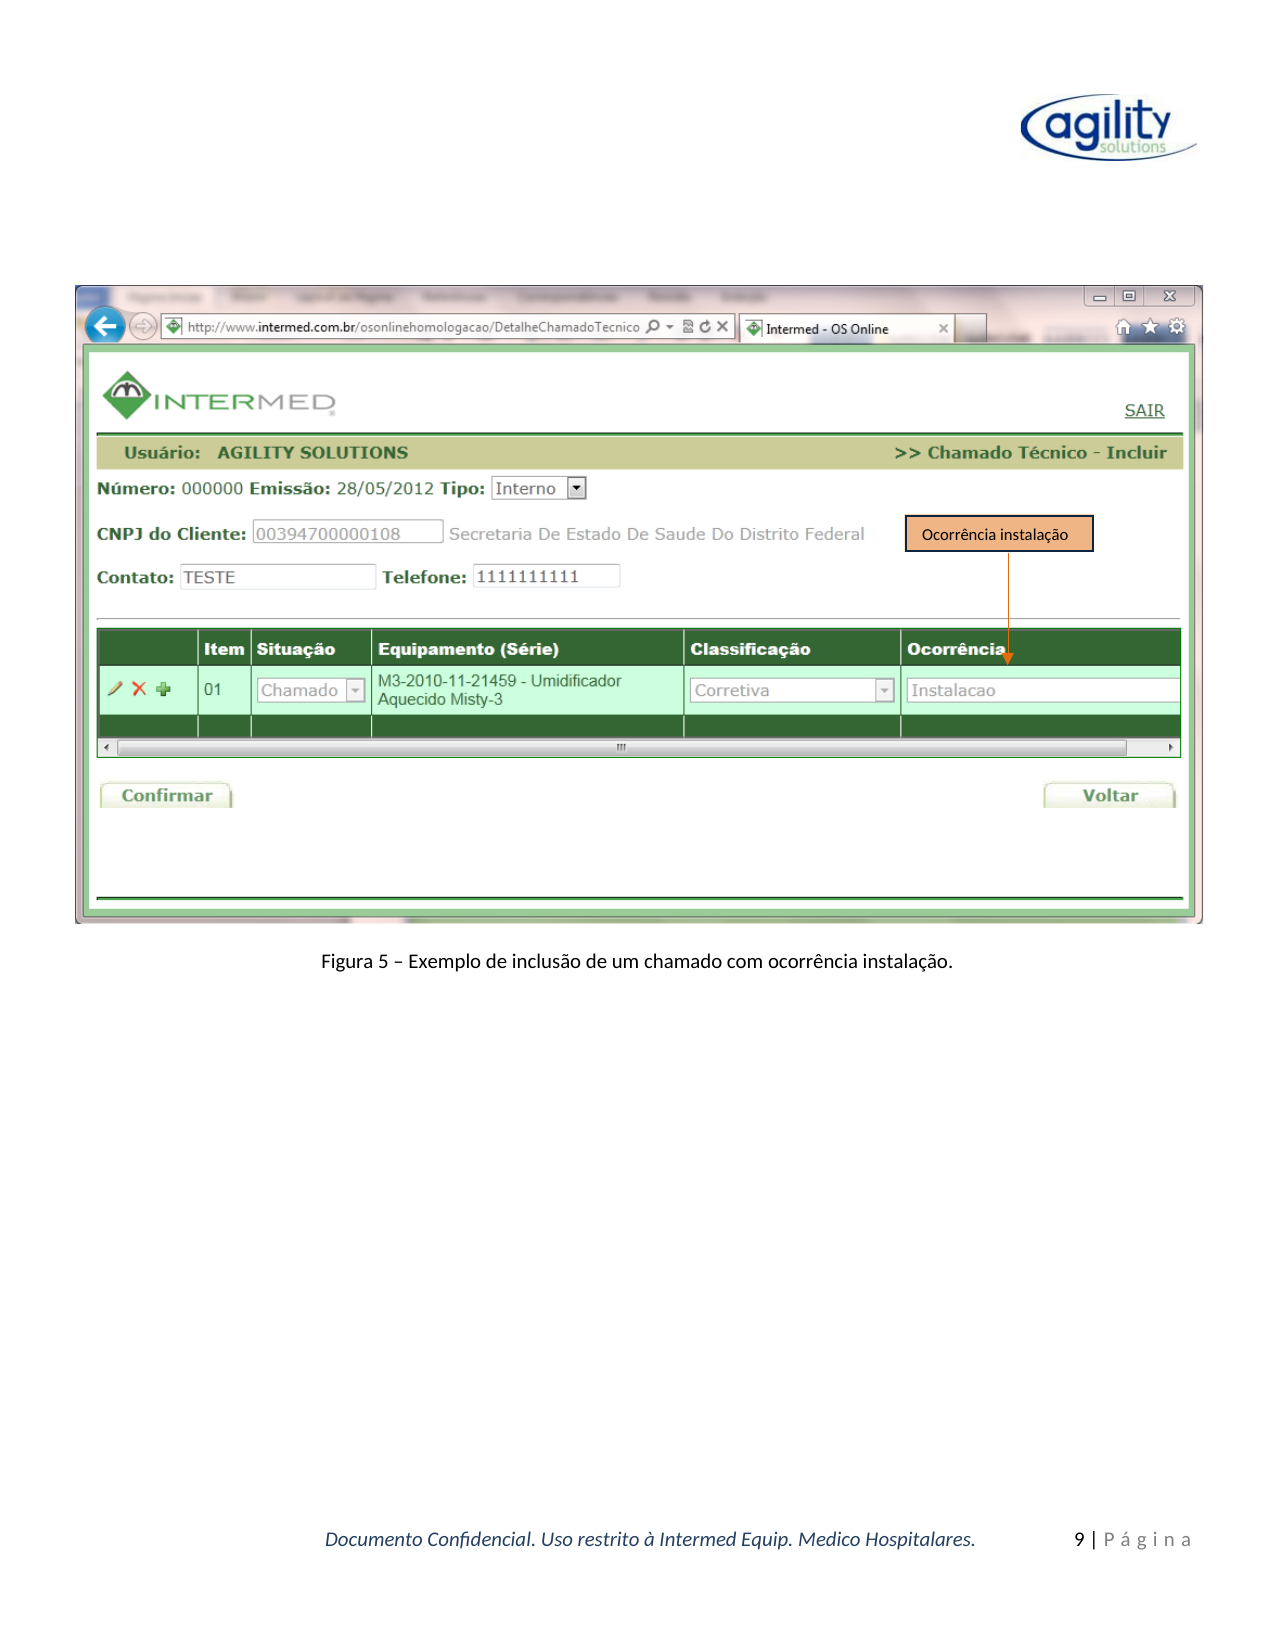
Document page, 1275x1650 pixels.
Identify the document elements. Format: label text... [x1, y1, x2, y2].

picture [75, 285, 1204, 924]
picture [1020, 94, 1198, 161]
text Figura 5 – Exemplo de inclusão de um chamado com ocorrência instalação. [75, 948, 1200, 973]
